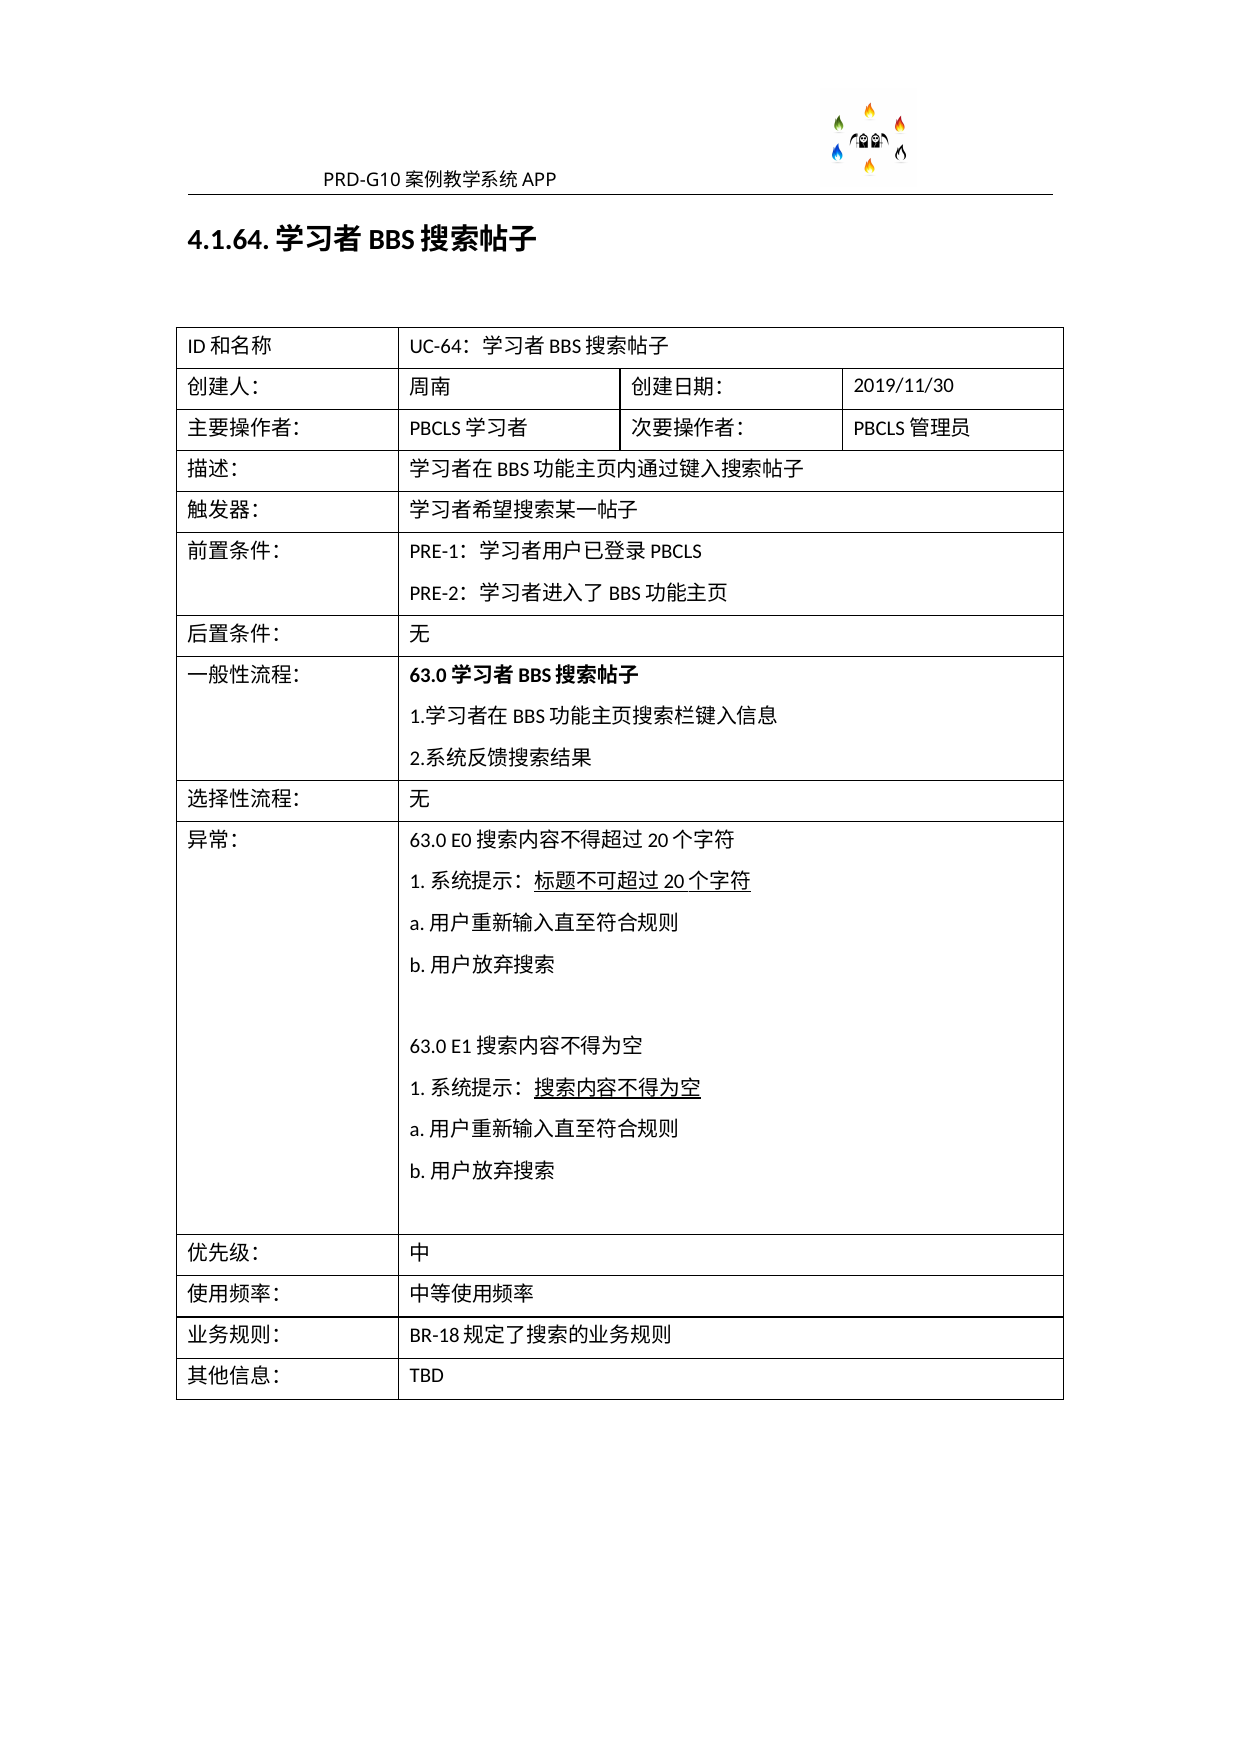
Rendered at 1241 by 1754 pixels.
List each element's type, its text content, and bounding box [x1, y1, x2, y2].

table_cell 其他信息： [177, 1359, 398, 1398]
table_cell 前置条件： [177, 533, 398, 615]
table_cell 周南 [399, 369, 619, 409]
table_cell 中 [399, 1235, 1063, 1275]
table_cell 使用频率： [177, 1276, 398, 1316]
table_cell 无 [399, 616, 1063, 656]
table_cell 学习者在BBS功能主页内通过键入搜索帖子 [399, 451, 1063, 491]
table_cell 优先级： [177, 1235, 398, 1275]
table_cell 63.0 E0 搜索内容不得超过20个字符 1. 系统提示：标题不可超过20个字符 a. 用户重新输入直至符合规则 b. 用户放弃搜索 63.0 E1 搜索内容不得为空 1. 系统提示：搜索内容不得为空 a. 用户重新输入直至符合规则 b. 用户放弃搜索 [399, 822, 1063, 1234]
table_cell 创建人： [177, 369, 398, 409]
picture [820, 88, 918, 187]
table_cell PRE-1：学习者用户已登录PBCLS PRE-2：学习者进入了BBS功能主页 [399, 533, 1063, 615]
table_cell BR-18规定了搜索的业务规则 [399, 1318, 1063, 1357]
table_cell PBCLS学习者 [399, 410, 619, 450]
table_cell 63.0 学习者BBS搜索帖子 1.学习者在BBS功能主页搜索栏键入信息 2.系统反馈搜索结果 [399, 657, 1063, 780]
table_cell 触发器： [177, 492, 398, 532]
table_cell 异常： [177, 822, 398, 1234]
table_cell 学习者希望搜索某一帖子 [399, 492, 1063, 532]
table_cell 主要操作者： [177, 410, 398, 450]
text 学习者BBS搜索帖子 [187, 204, 1053, 269]
table_cell 描述： [177, 451, 398, 491]
table_cell TBD [399, 1359, 1063, 1398]
table_header ID和名称 [177, 328, 398, 368]
table_cell 创建日期： [621, 369, 842, 409]
table_header UC-64：学习者BBS搜索帖子 [399, 328, 1063, 368]
table_cell 业务规则： [177, 1318, 398, 1357]
table_cell PBCLS管理员 [843, 410, 1063, 450]
table_cell 一般性流程： [177, 657, 398, 780]
table_cell 次要操作者： [621, 410, 842, 450]
table_cell 选择性流程： [177, 781, 398, 821]
table_cell 中等使用频率 [399, 1276, 1063, 1316]
table_cell 后置条件： [177, 616, 398, 656]
table_cell 无 [399, 781, 1063, 821]
table_cell 2019/11/30 [843, 369, 1063, 409]
